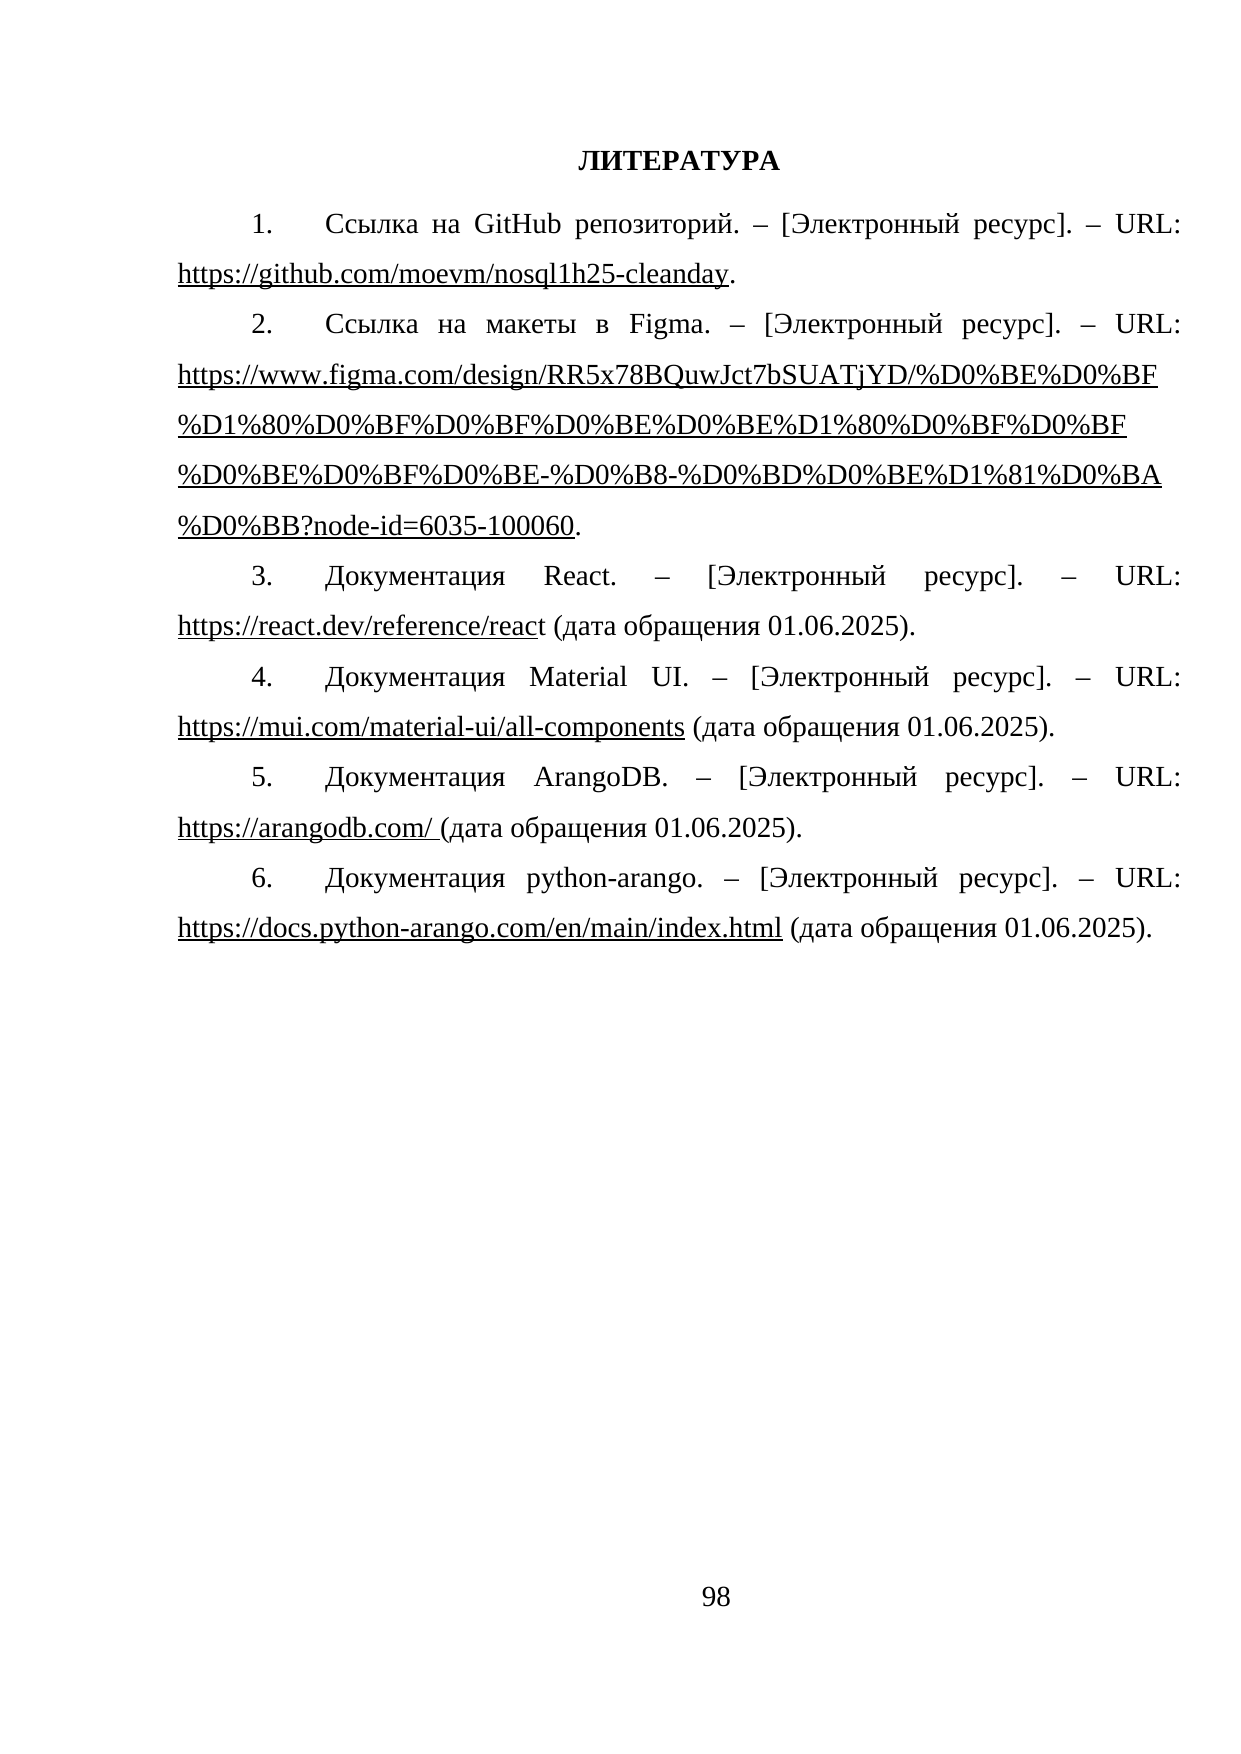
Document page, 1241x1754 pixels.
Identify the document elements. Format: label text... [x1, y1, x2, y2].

list Документация ArangoDB. – [Электронный ресурс]. – URL: https://arangodb.com/ (дата обращения 01.06.2025). [177, 759, 1181, 843]
subtitle Литература [177, 143, 1181, 177]
list Ссылка на GitHub репозиторий. – [Электронный ресурс]. – URL: https://github.com/moevm/nosql1h25-cleanday. [177, 206, 1181, 290]
list Документация Material UI. – [Электронный ресурс]. – URL: https://mui.com/material-ui/all-components (дата обращения 01.06.2025). [177, 659, 1181, 743]
list Документация React. – [Электронный ресурс]. – URL: https://react.dev/reference/react (дата обращения 01.06.2025). [177, 558, 1181, 642]
list Документация python-arango. – [Электронный ресурс]. – URL: https://docs.python-arango.com/en/main/index.html (дата обращения 01.06.2025). [177, 860, 1181, 944]
list Ссылка на макеты в Figma. – [Электронный ресурс]. – URL: https://www.figma.com/design/RR5x78BQuwJct7bSUATjYD/%D0%BE%D0%BF%D1%80%D0%BF%D0%BF%D0%BE%D0%BE%D1%80%D0%BF%D0%BF%D0%BE%D0%BF%D0%BE-%D0%B8-%D0%BD%D0%BE%D1%81%D0%BA%D0%BB?node-id=6035-100060. [177, 307, 1181, 541]
